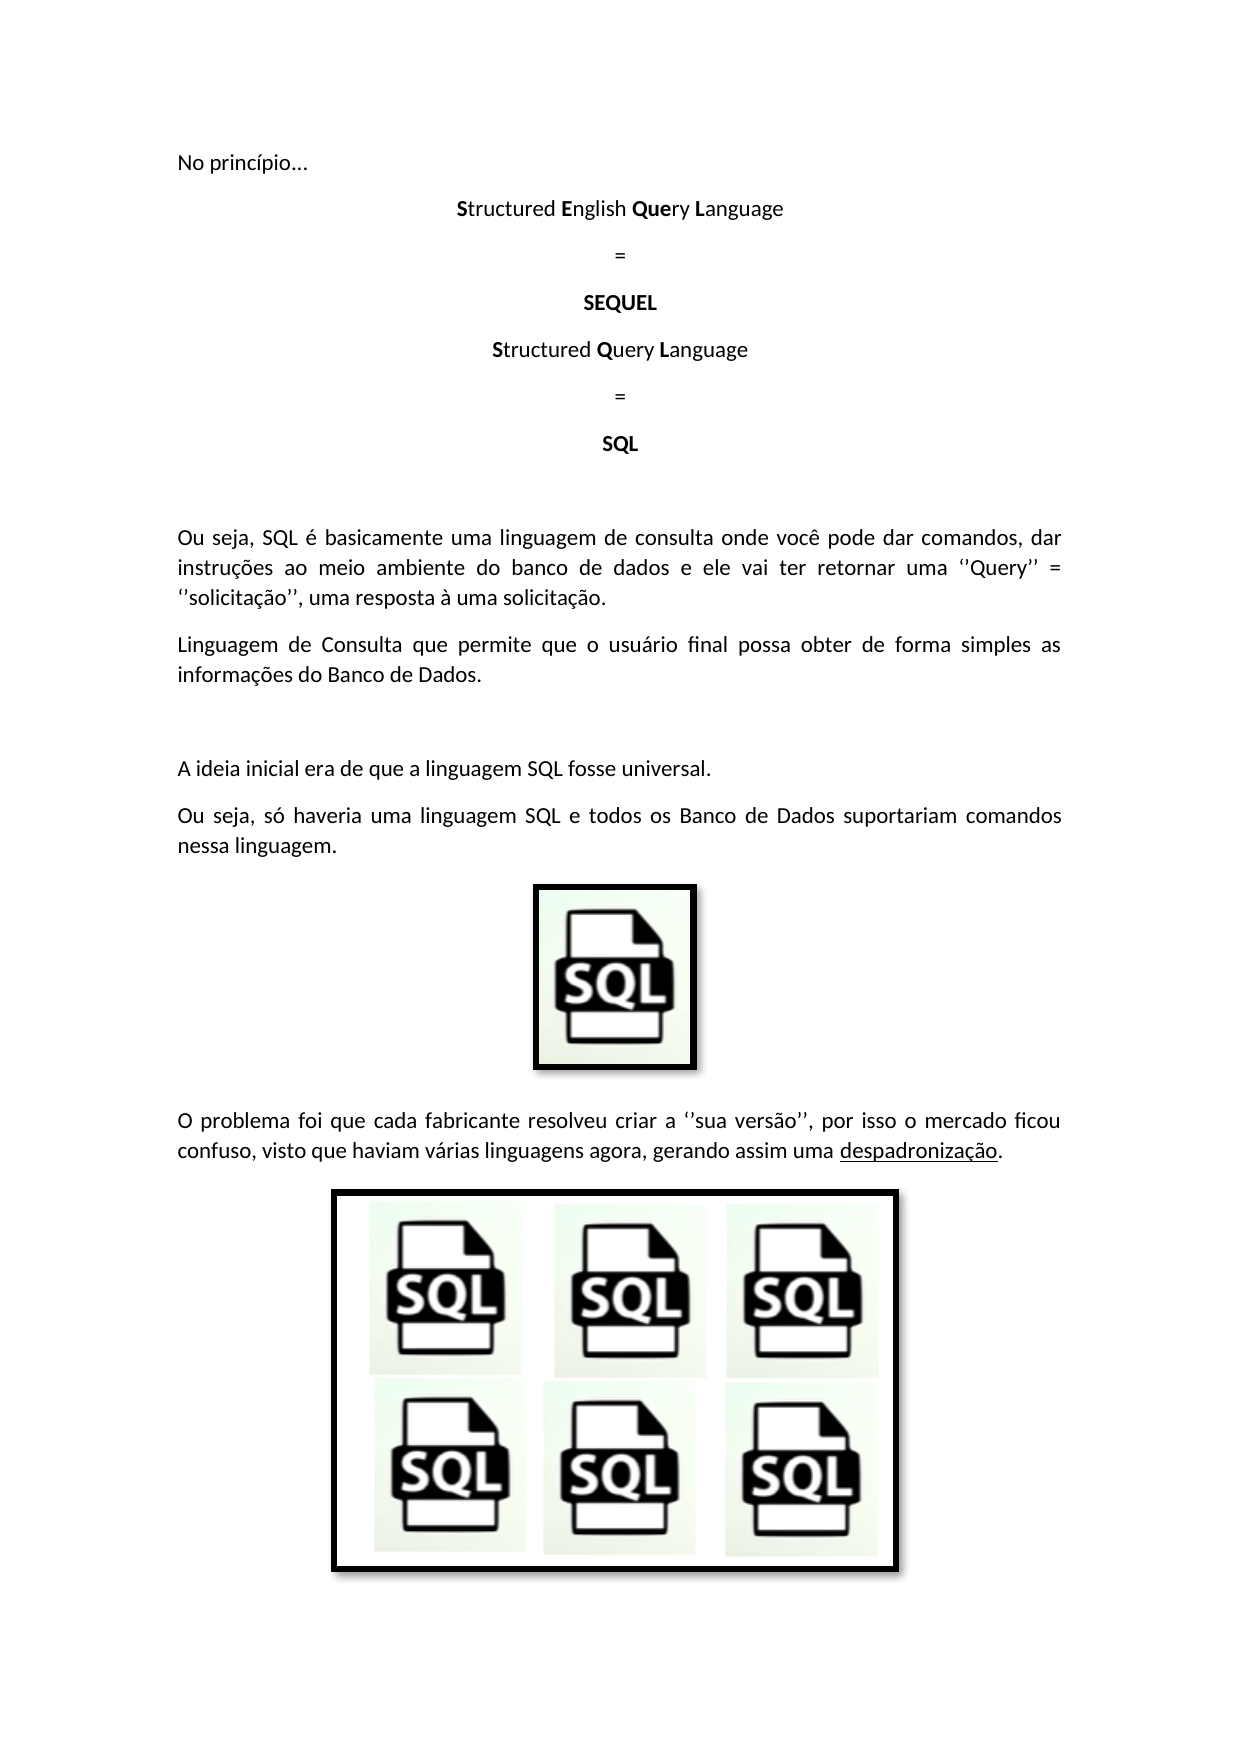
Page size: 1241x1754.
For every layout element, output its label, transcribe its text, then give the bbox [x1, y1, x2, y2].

text Structured Query Language [177, 335, 1063, 363]
picture [337, 1196, 893, 1566]
text = [177, 382, 1063, 410]
text = [177, 241, 1063, 269]
text Linguagem de Consulta que permite que o usuário final possa obter de forma simples as informações do Banco de Dados. [177, 630, 1063, 688]
text Ou seja, SQL é basicamente uma linguagem de consulta onde você pode dar comandos, dar instruções ao meio ambiente do banco de dados e ele vai ter retornar uma ‘’Query’’ = ‘’solicitação’’, uma resposta à uma solicitação. [177, 523, 1063, 611]
text Ou seja, só haveria uma linguagem SQL e todos os Banco de Dados suportariam comandos nessa linguagem. [177, 801, 1063, 859]
text A ideia inicial era de que a linguagem SQL fosse universal. [177, 754, 1063, 782]
text No princípio... [177, 148, 1063, 176]
text SQL [177, 429, 1063, 457]
picture [539, 890, 690, 1064]
text Structured English Query Language [177, 194, 1063, 222]
text O problema foi que cada fabricante resolveu criar a ‘’sua versão’’, por isso o mercado ficou confuso, visto que haviam várias linguagens agora, gerando assim uma despadronização. [177, 1106, 1063, 1164]
text SEQUEL [177, 288, 1063, 316]
